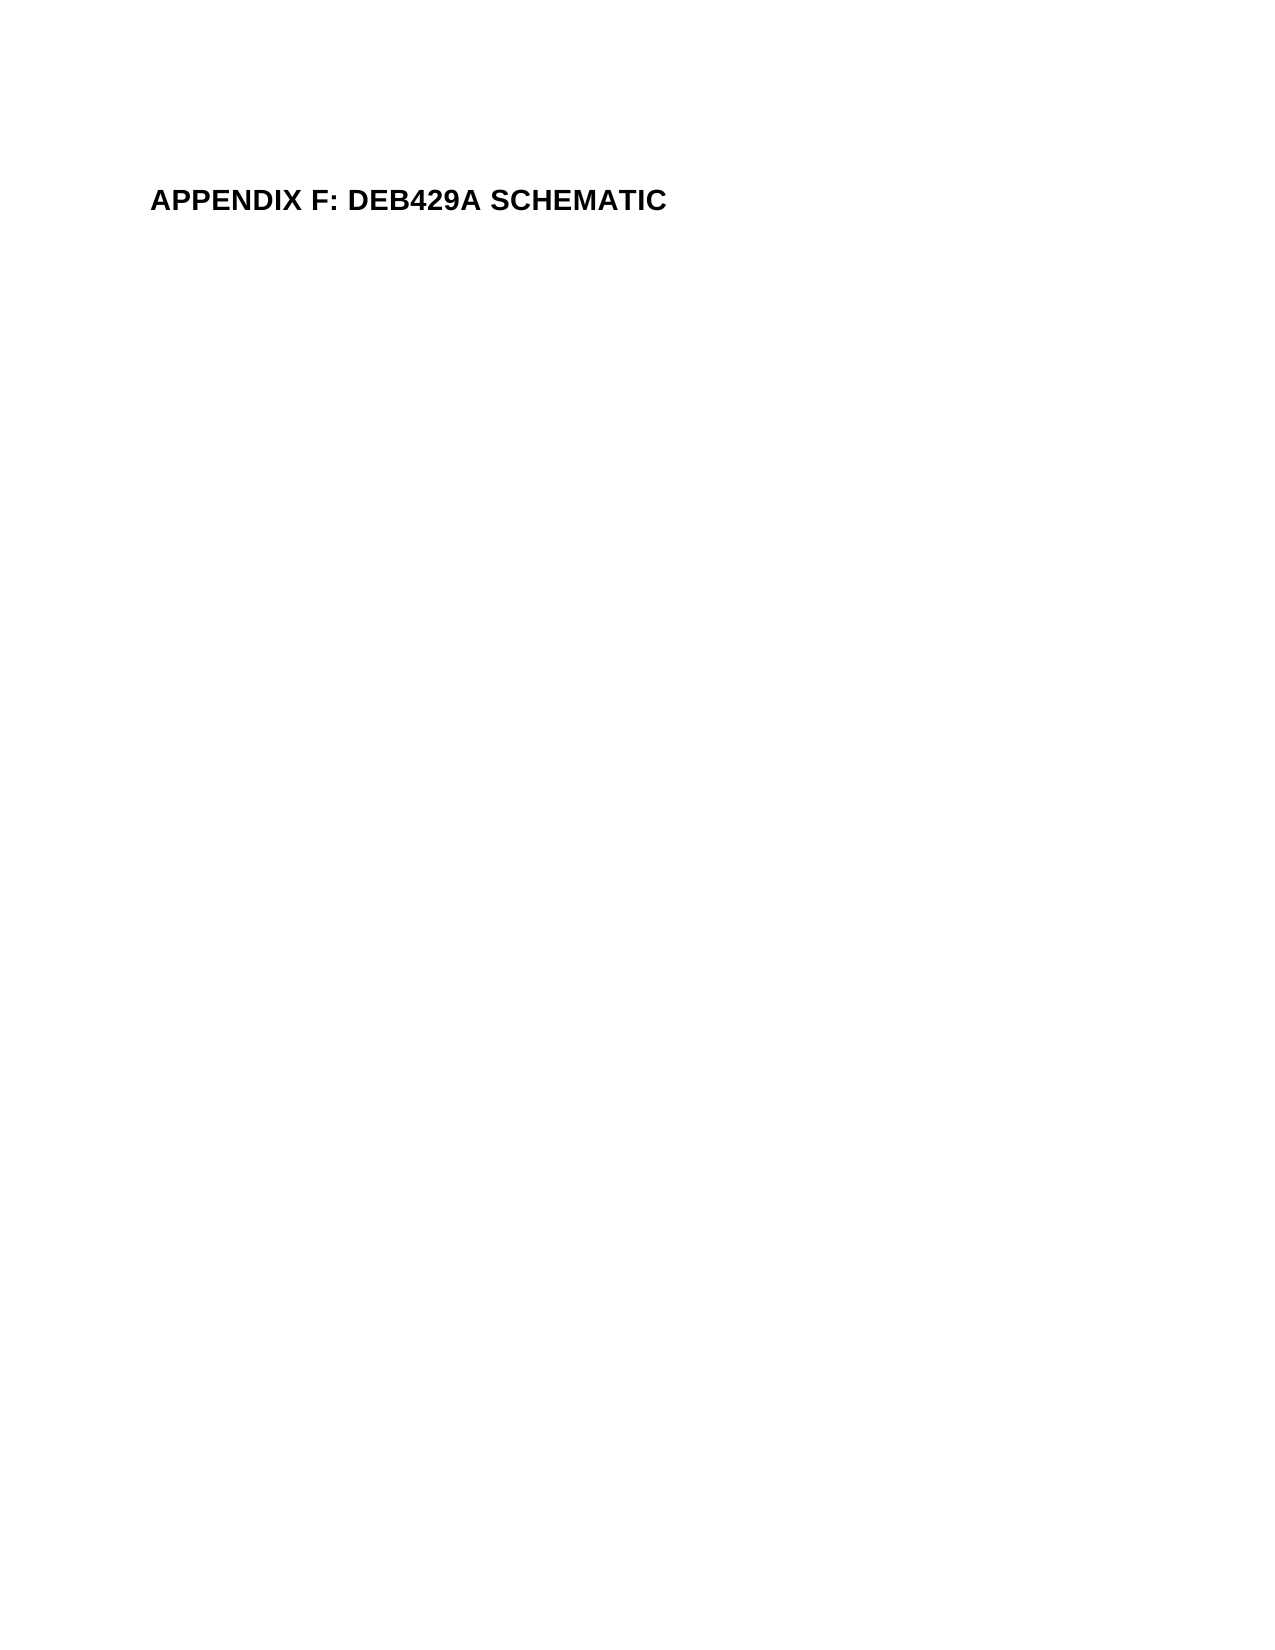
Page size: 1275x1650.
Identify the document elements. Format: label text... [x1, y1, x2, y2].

subtitle APPENDIX F: DEB429A Schematic [150, 183, 1125, 217]
